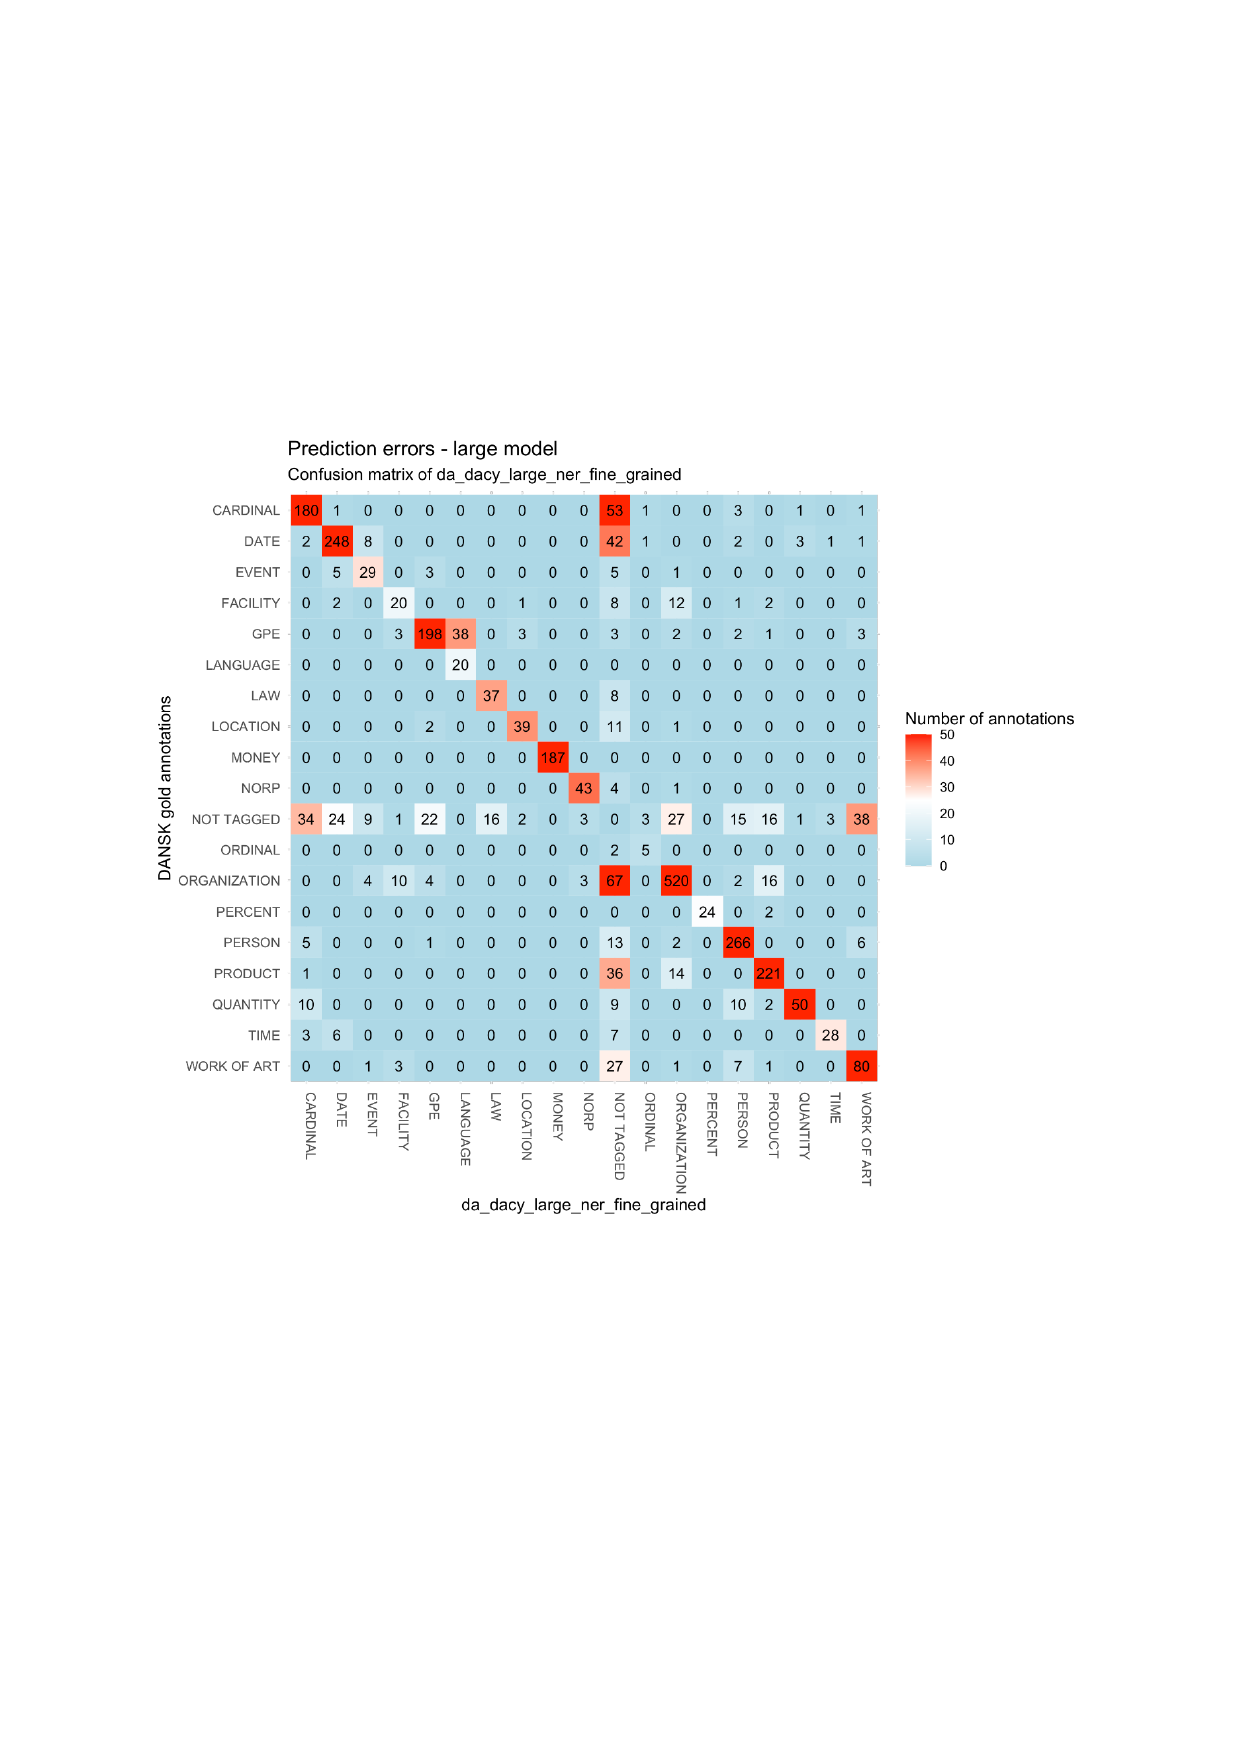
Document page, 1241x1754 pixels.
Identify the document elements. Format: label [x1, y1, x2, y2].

picture [150, 150, 1091, 1505]
